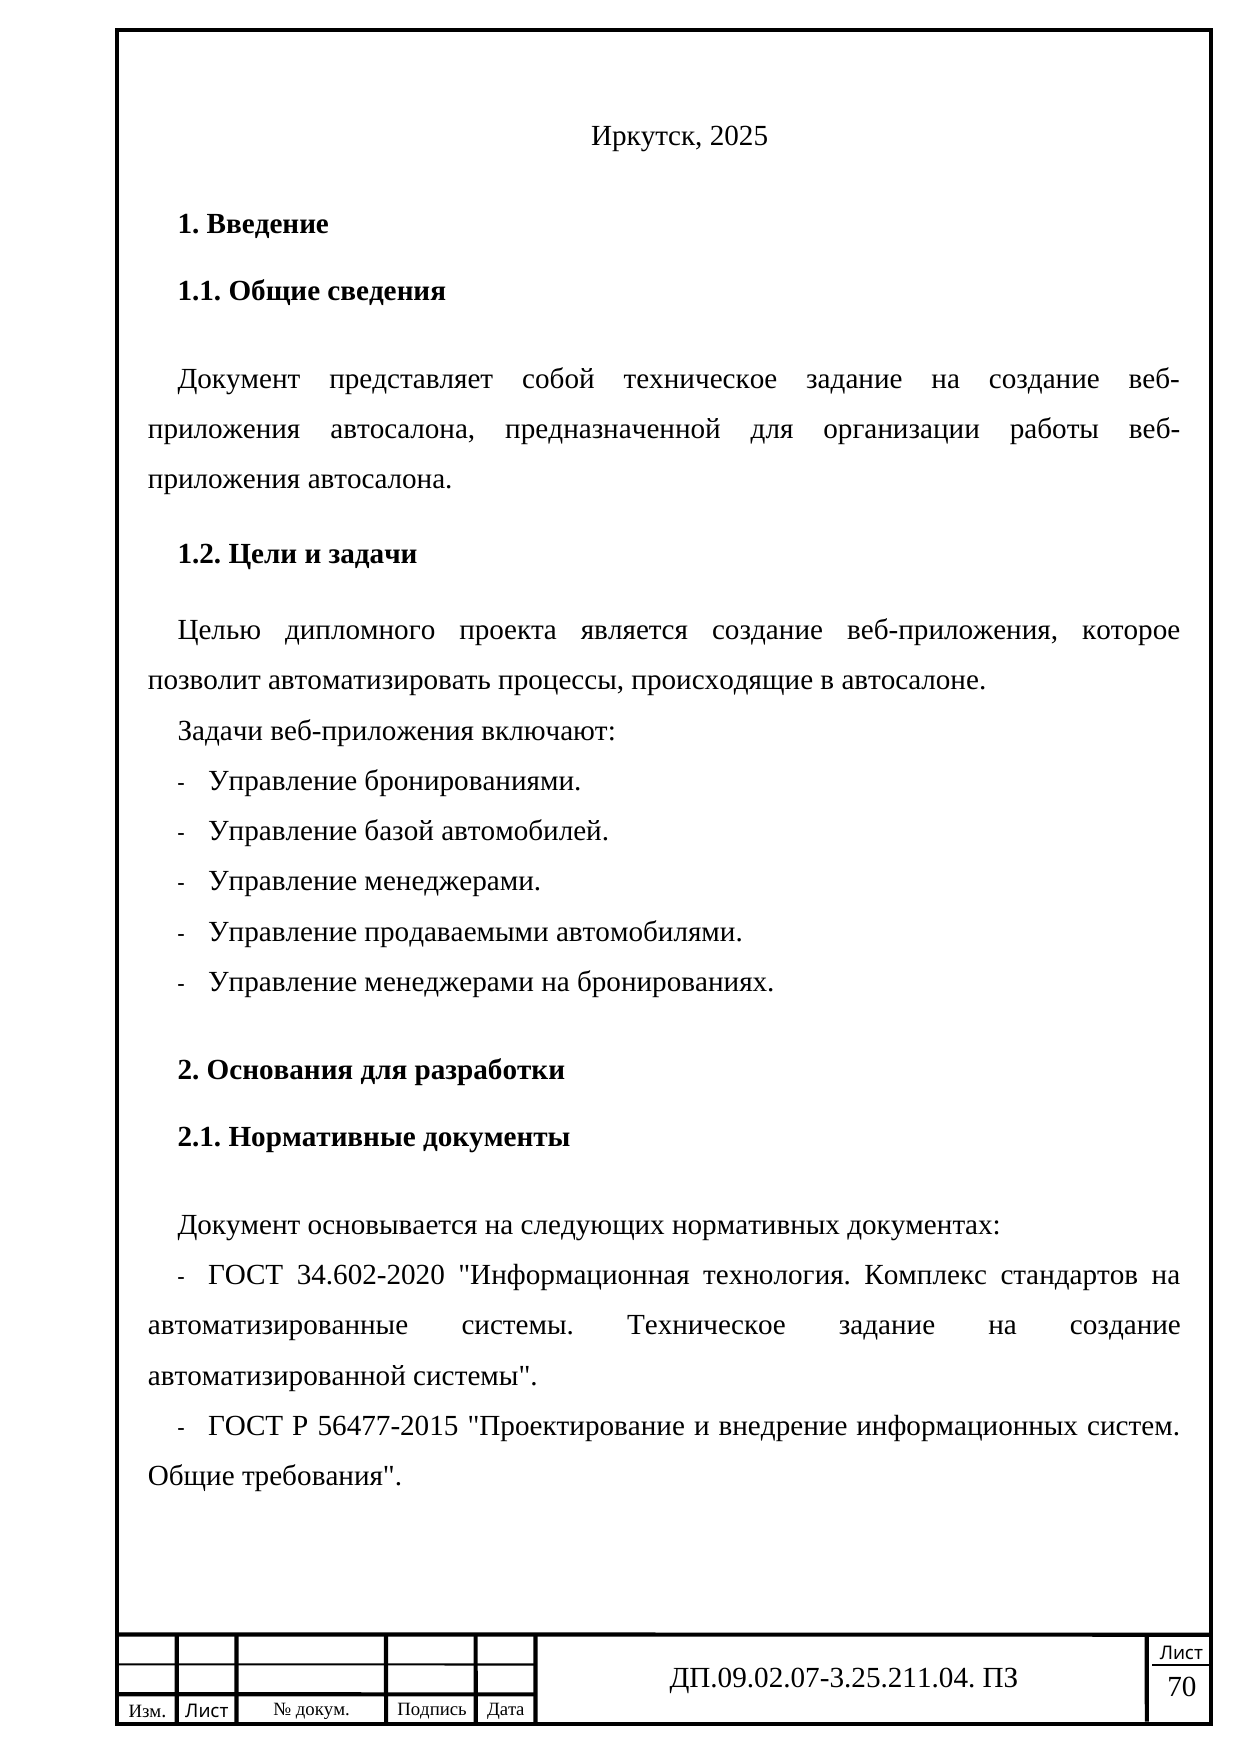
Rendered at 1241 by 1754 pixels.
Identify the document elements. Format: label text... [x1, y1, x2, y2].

list Управление бронированиями. [148, 763, 1181, 796]
text Документ основывается на следующих нормативных документах: [148, 1207, 1181, 1240]
list Управление базой автомобилей. [148, 813, 1181, 847]
list ГОСТ 34.602-2020 "Информационная технология. Комплекс стандартов на автоматизированные системы. Техническое задание на создание автоматизированной системы". [148, 1257, 1181, 1391]
text Документ представляет собой техническое задание на создание веб-приложения автосалона, предназначенной для организации работы веб-приложения автосалона. [148, 361, 1181, 495]
text Иркутск, 2025 [133, 118, 1181, 152]
text Задачи веб-приложения включают: [148, 713, 1181, 746]
text 2.1. Нормативные документы [148, 1119, 1181, 1152]
list ГОСТ Р 56477-2015 "Проектирование и внедрение информационных систем. Общие требования". [148, 1408, 1181, 1492]
text 1.2. Цели и задачи [148, 537, 1181, 570]
list Управление менеджерами на бронированиях. [148, 964, 1181, 998]
text 1.1. Общие сведения [148, 273, 1181, 306]
text 1. Введение [148, 206, 1181, 239]
text Целью дипломного проекта является создание веб-приложения, которое позволит автоматизировать процессы, происходящие в автосалоне. [148, 612, 1181, 696]
list Управление продаваемыми автомобилями. [148, 914, 1181, 947]
list Управление менеджерами. [148, 863, 1181, 897]
text 2. Основания для разработки [148, 1052, 1181, 1086]
